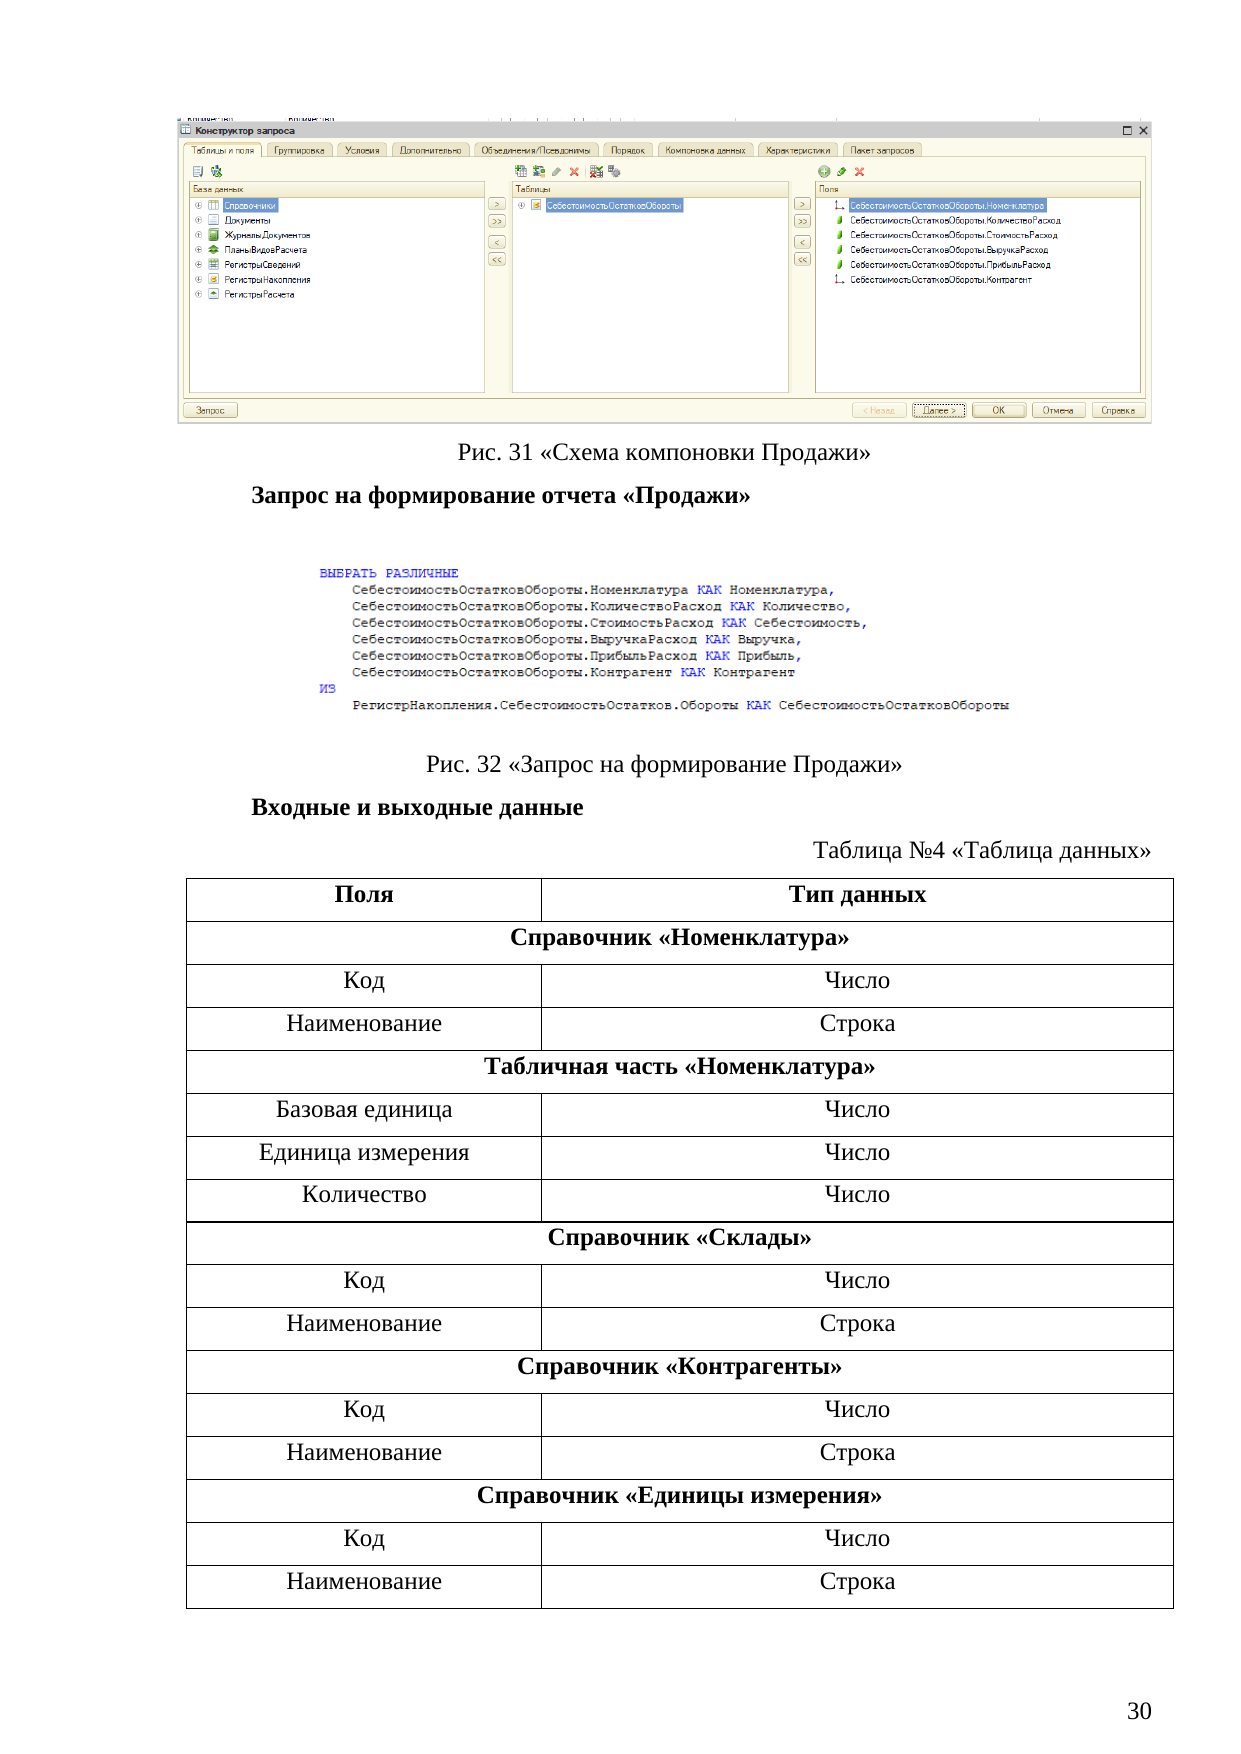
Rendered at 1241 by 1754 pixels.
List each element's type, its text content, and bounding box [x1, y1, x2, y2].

table_cell Число [542, 1094, 1173, 1136]
table_cell Код [187, 965, 541, 1007]
table_cell Базовая единица [187, 1094, 541, 1136]
table_cell Число [542, 1523, 1173, 1565]
table_cell Строка [542, 1308, 1173, 1350]
table_cell Справочник «Единицы измерения» [187, 1480, 1173, 1522]
table_cell Число [542, 1180, 1173, 1221]
table_cell Строка [542, 1566, 1173, 1608]
table_cell Наименование [187, 1308, 541, 1350]
table_cell Строка [542, 1008, 1173, 1050]
picture [177, 118, 1152, 424]
table_cell Код [187, 1265, 541, 1307]
table_cell Код [187, 1394, 541, 1436]
text Запрос на формирование отчета «Продажи» [177, 481, 1152, 509]
table_cell Число [542, 1394, 1173, 1436]
table_cell Количество [187, 1180, 541, 1221]
table_cell Единица измерения [187, 1137, 541, 1178]
table_cell Наименование [187, 1437, 541, 1479]
table_cell Табличная часть «Номенклатура» [187, 1051, 1173, 1093]
text Рис. 32 «Запрос на формирование Продажи» [177, 749, 1152, 777]
table_cell Число [542, 1137, 1173, 1178]
table_cell Справочник «Номенклатура» [187, 922, 1173, 964]
table_cell Строка [542, 1437, 1173, 1479]
text Рис. 31 «Схема компоновки Продажи» [177, 437, 1152, 466]
text Входные и выходные данные [177, 792, 1152, 821]
picture [301, 566, 1028, 735]
table_cell Число [542, 1265, 1173, 1307]
table_cell Наименование [187, 1008, 541, 1050]
table_cell Код [187, 1523, 541, 1565]
table_cell Число [542, 965, 1173, 1007]
table_header Тип данных [542, 879, 1173, 921]
table_cell Наименование [187, 1566, 541, 1608]
table_header Поля [187, 879, 541, 921]
table_cell Справочник «Контрагенты» [187, 1351, 1173, 1393]
text Таблица №4 «Таблица данных» [177, 835, 1152, 864]
table_cell Справочник «Склады» [187, 1223, 1173, 1264]
